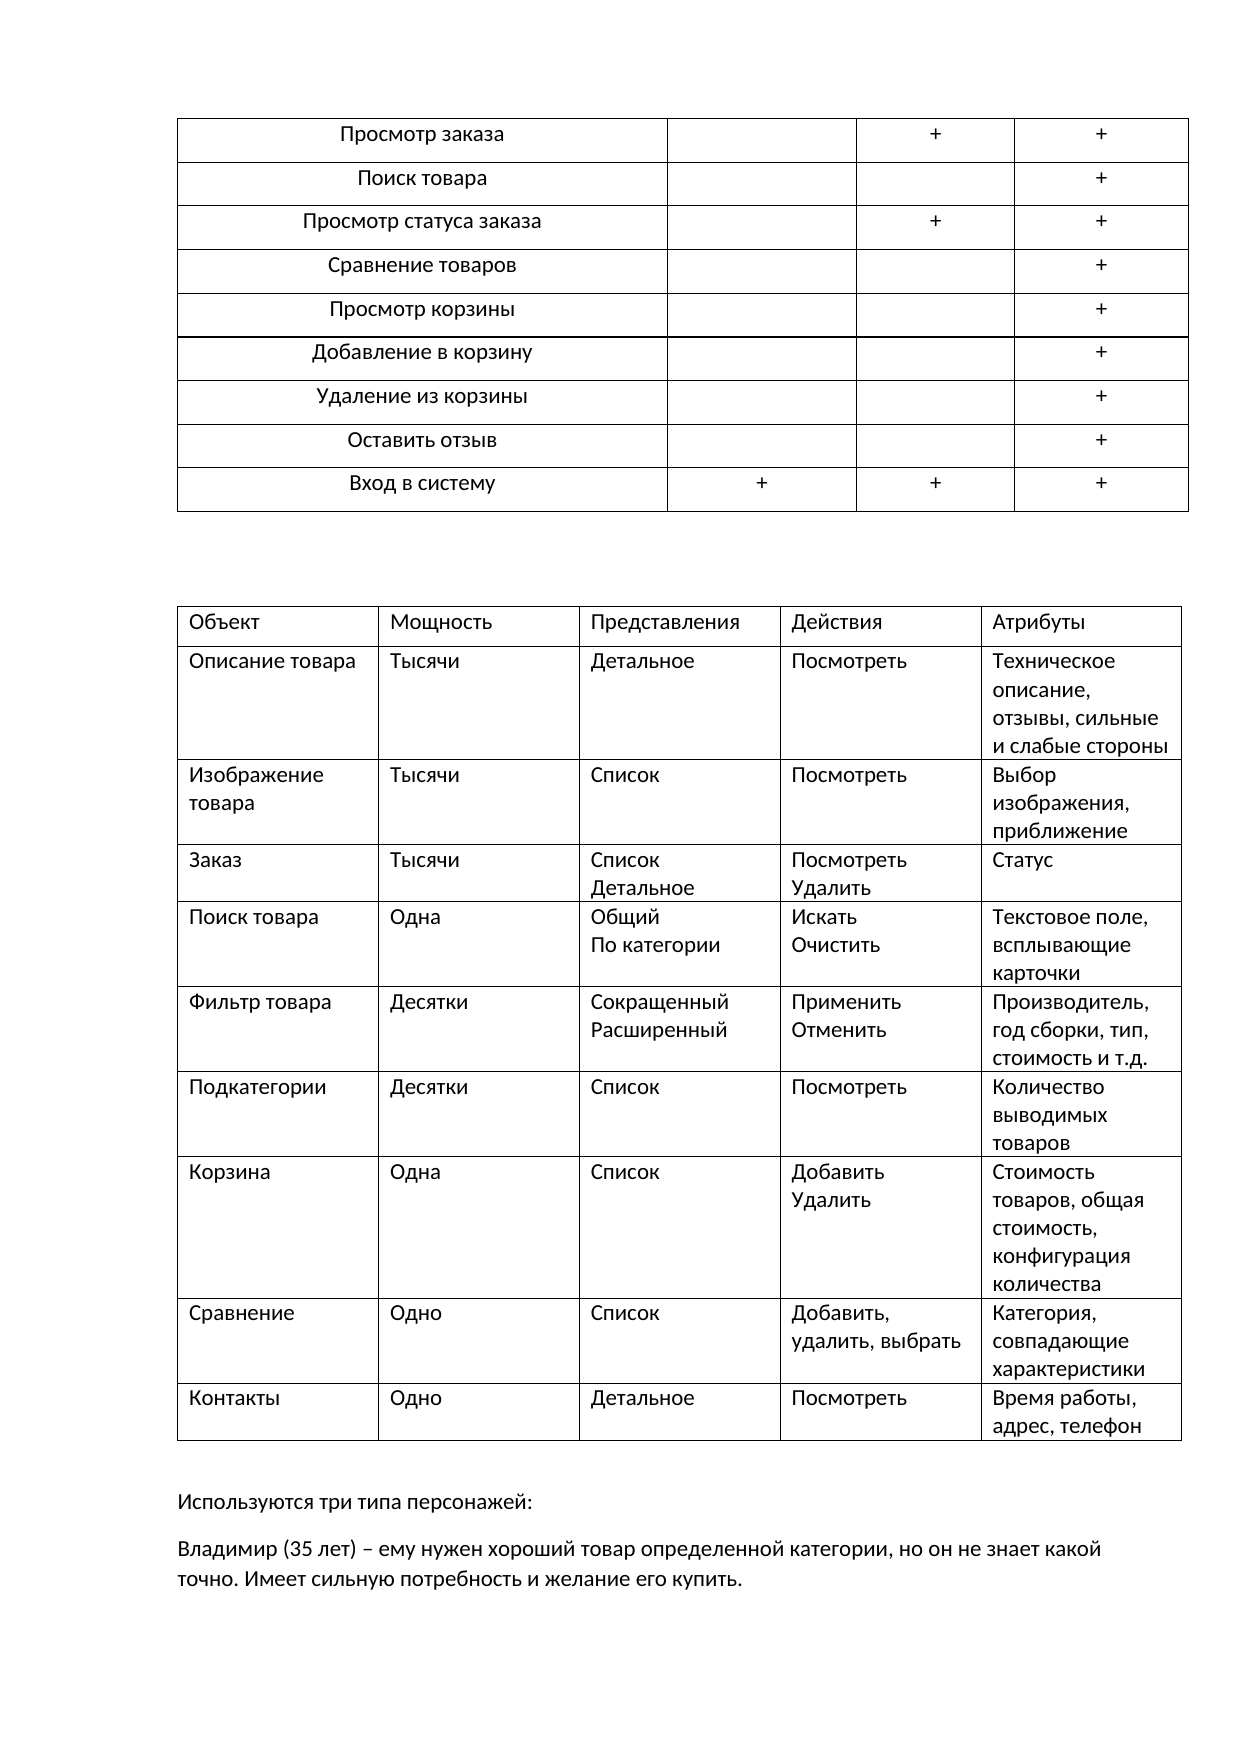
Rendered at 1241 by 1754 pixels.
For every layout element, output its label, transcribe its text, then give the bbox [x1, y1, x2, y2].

table_cell Одно [379, 1299, 579, 1382]
table_cell Производитель, год сборки, тип, стоимость и т.д. [982, 987, 1181, 1071]
table_cell [857, 163, 1014, 205]
text Используются три типа персонажей: [177, 1487, 1152, 1516]
table_cell Список [580, 1299, 780, 1382]
table_cell Добавление в корзину [178, 338, 667, 380]
table_cell Подкатегории [178, 1072, 378, 1156]
table_cell Статус [982, 845, 1181, 901]
table_cell Просмотр заказа [178, 119, 667, 162]
table_cell Одна [379, 902, 579, 986]
table_cell Посмотреть Удалить [781, 845, 981, 901]
table_cell Десятки [379, 1072, 579, 1156]
table_cell Просмотр корзины [178, 294, 667, 336]
table_cell Сравнение [178, 1299, 378, 1382]
table_cell Посмотреть [781, 647, 981, 759]
table_cell Посмотреть [781, 760, 981, 844]
table_cell Общий По категории [580, 902, 780, 986]
table_cell Посмотреть [781, 1072, 981, 1156]
table_cell [668, 250, 856, 293]
table_cell [857, 425, 1014, 467]
table_cell [668, 119, 856, 162]
table_cell + [1015, 294, 1188, 336]
table_header Представления [580, 607, 780, 646]
table_cell + [1015, 425, 1188, 467]
table_cell Список [580, 760, 780, 844]
table_cell [857, 294, 1014, 336]
table_cell [668, 206, 856, 249]
text Владимир (35 лет) – ему нужен хороший товар определенной категории, но он не знает какой точно. Имеет сильную потребность и желание его купить. [177, 1534, 1152, 1593]
table_cell [668, 381, 856, 424]
table_cell + [857, 468, 1014, 511]
table_cell + [1015, 250, 1188, 293]
table_cell [857, 338, 1014, 380]
table_cell Тысячи [379, 760, 579, 844]
table_cell + [1015, 468, 1188, 511]
table_cell Детальное [580, 647, 780, 759]
table_cell Список Детальное [580, 845, 780, 901]
table_cell Сокращенный Расширенный [580, 987, 780, 1071]
table_cell + [1015, 163, 1188, 205]
table_cell Поиск товара [178, 902, 378, 986]
table_cell Список [580, 1157, 780, 1297]
table_cell Поиск товара [178, 163, 667, 205]
table_cell Сравнение товаров [178, 250, 667, 293]
table_cell Добавить Удалить [781, 1157, 981, 1297]
table_cell [668, 163, 856, 205]
table_cell Корзина [178, 1157, 378, 1297]
table_cell [857, 381, 1014, 424]
table_cell Тысячи [379, 647, 579, 759]
table_cell + [1015, 381, 1188, 424]
table_cell Детальное [580, 1384, 780, 1439]
table_cell Заказ [178, 845, 378, 901]
table_cell + [857, 119, 1014, 162]
table_cell + [668, 468, 856, 511]
table_cell Фильтр товара [178, 987, 378, 1071]
table_cell Просмотр статуса заказа [178, 206, 667, 249]
table_cell Время работы, адрес, телефон [982, 1384, 1181, 1439]
table_cell Список [580, 1072, 780, 1156]
table_cell Контакты [178, 1384, 378, 1439]
table_header Объект [178, 607, 378, 646]
table_cell Десятки [379, 987, 579, 1071]
table_header Действия [781, 607, 981, 646]
table_cell + [1015, 119, 1188, 162]
table_cell Одно [379, 1384, 579, 1439]
table_cell [668, 294, 856, 336]
table_cell + [1015, 206, 1188, 249]
table_cell Изображение товара [178, 760, 378, 844]
table_cell Вход в систему [178, 468, 667, 511]
table_cell Применить Отменить [781, 987, 981, 1071]
table_cell + [1015, 338, 1188, 380]
table_cell Оставить отзыв [178, 425, 667, 467]
table_header Атрибуты [982, 607, 1181, 646]
table_cell [668, 338, 856, 380]
table_cell Текстовое поле, всплывающие карточки [982, 902, 1181, 986]
table_cell Посмотреть [781, 1384, 981, 1439]
table_cell Одна [379, 1157, 579, 1297]
table_cell Выбор изображения, приближение [982, 760, 1181, 844]
table_cell Количество выводимых товаров [982, 1072, 1181, 1156]
table_cell Удаление из корзины [178, 381, 667, 424]
table_cell Категория, совпадающие характеристики [982, 1299, 1181, 1382]
table_cell Стоимость товаров, общая стоимость, конфигурация количества [982, 1157, 1181, 1297]
table_cell Добавить, удалить, выбрать [781, 1299, 981, 1382]
table_cell [668, 425, 856, 467]
table_cell Описание товара [178, 647, 378, 759]
table_cell Тысячи [379, 845, 579, 901]
table_cell + [857, 206, 1014, 249]
table_cell Искать Очистить [781, 902, 981, 986]
table_cell Техническое описание, отзывы, сильные и слабые стороны [982, 647, 1181, 759]
table_header Мощность [379, 607, 579, 646]
table_cell [857, 250, 1014, 293]
